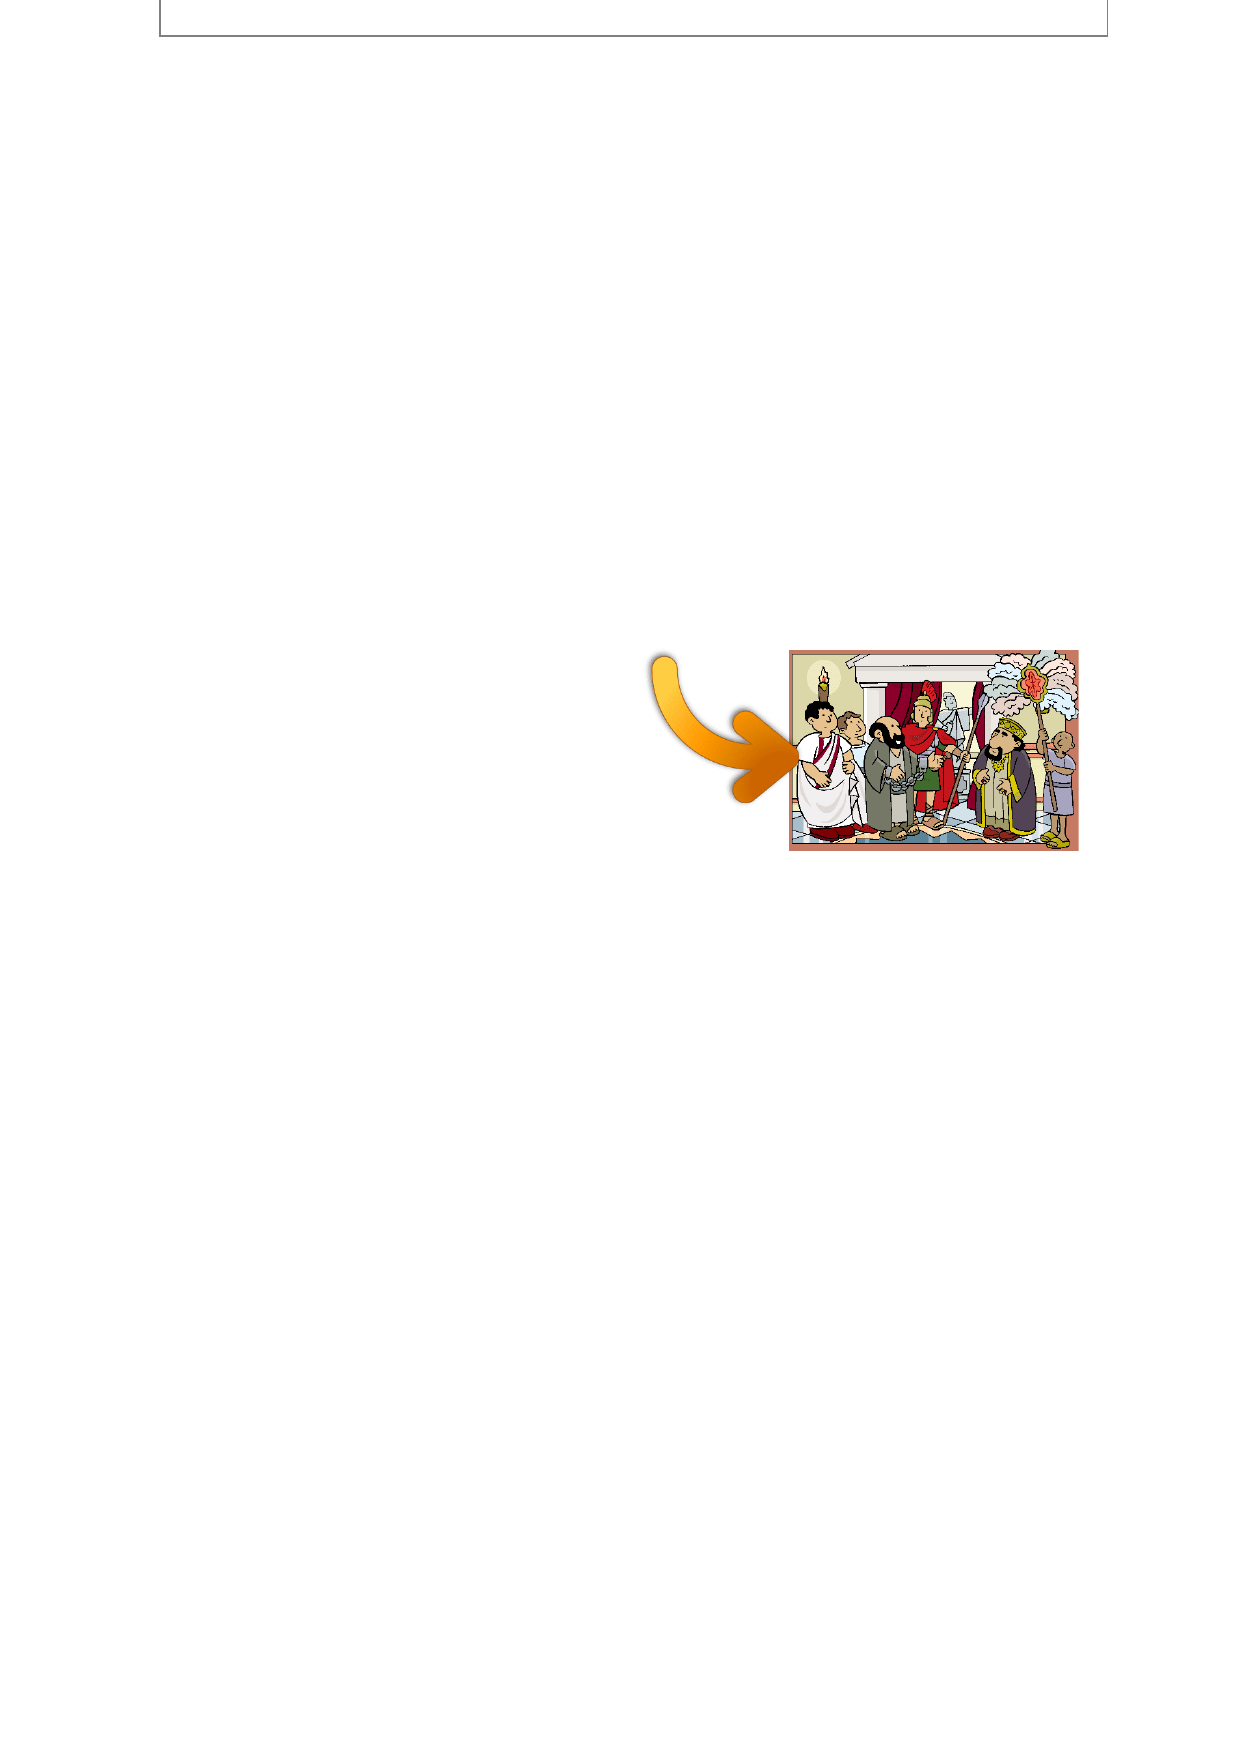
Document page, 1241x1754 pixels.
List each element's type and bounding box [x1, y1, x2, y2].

picture [638, 642, 1079, 851]
